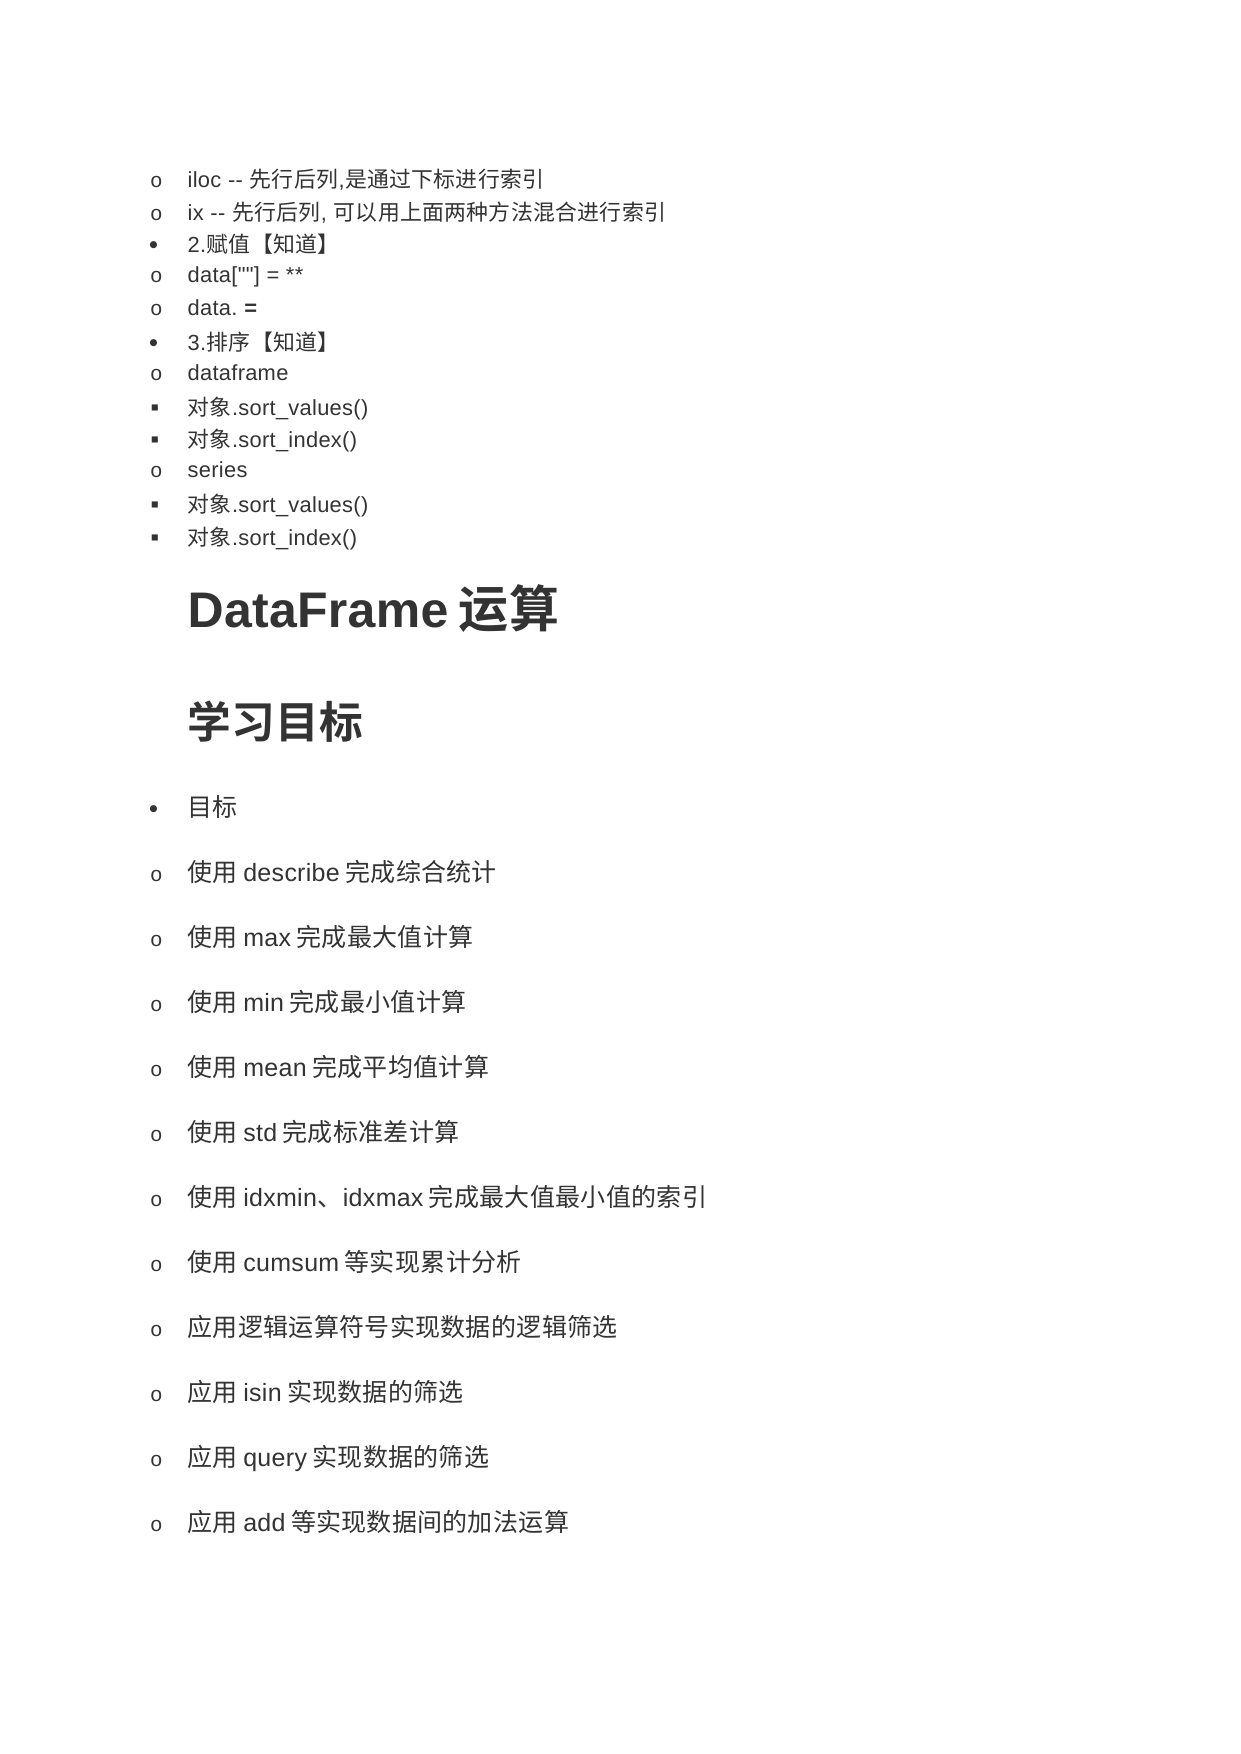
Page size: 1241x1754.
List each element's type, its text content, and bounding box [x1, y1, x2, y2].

list 应用query实现数据的筛选 [150, 1423, 1053, 1488]
text 学习目标 [187, 686, 1053, 751]
list data[""] = ** [150, 259, 1053, 292]
list iloc -- 先行后列,是通过下标进行索引 [150, 162, 1053, 194]
list 对象.sort_index() [150, 519, 1053, 552]
list 使用mean完成平均值计算 [150, 1033, 1053, 1098]
list 使用describe完成综合统计 [150, 838, 1053, 903]
list dataframe [150, 357, 1053, 389]
list data. = [150, 292, 1053, 324]
list 使用cumsum等实现累计分析 [150, 1228, 1053, 1293]
list 目标 [150, 773, 1053, 838]
list 2.赋值【知道】 [150, 227, 1053, 259]
list 使用min完成最小值计算 [150, 968, 1053, 1033]
list 应用isin实现数据的筛选 [150, 1358, 1053, 1423]
list 使用max完成最大值计算 [150, 903, 1053, 968]
list 对象.sort_index() [150, 422, 1053, 454]
list 应用逻辑运算符号实现数据的逻辑筛选 [150, 1293, 1053, 1358]
list 3.排序【知道】 [150, 324, 1053, 357]
list 对象.sort_values() [150, 487, 1053, 519]
list ix -- 先行后列, 可以用上面两种方法混合进行索引 [150, 194, 1053, 227]
list 使用idxmin、idxmax完成最大值最小值的索引 [150, 1163, 1053, 1228]
list series [150, 454, 1053, 487]
list 应用add等实现数据间的加法运算 [150, 1488, 1053, 1553]
text DataFrame运算 [187, 557, 1053, 654]
list 对象.sort_values() [150, 389, 1053, 422]
list 使用std完成标准差计算 [150, 1098, 1053, 1163]
